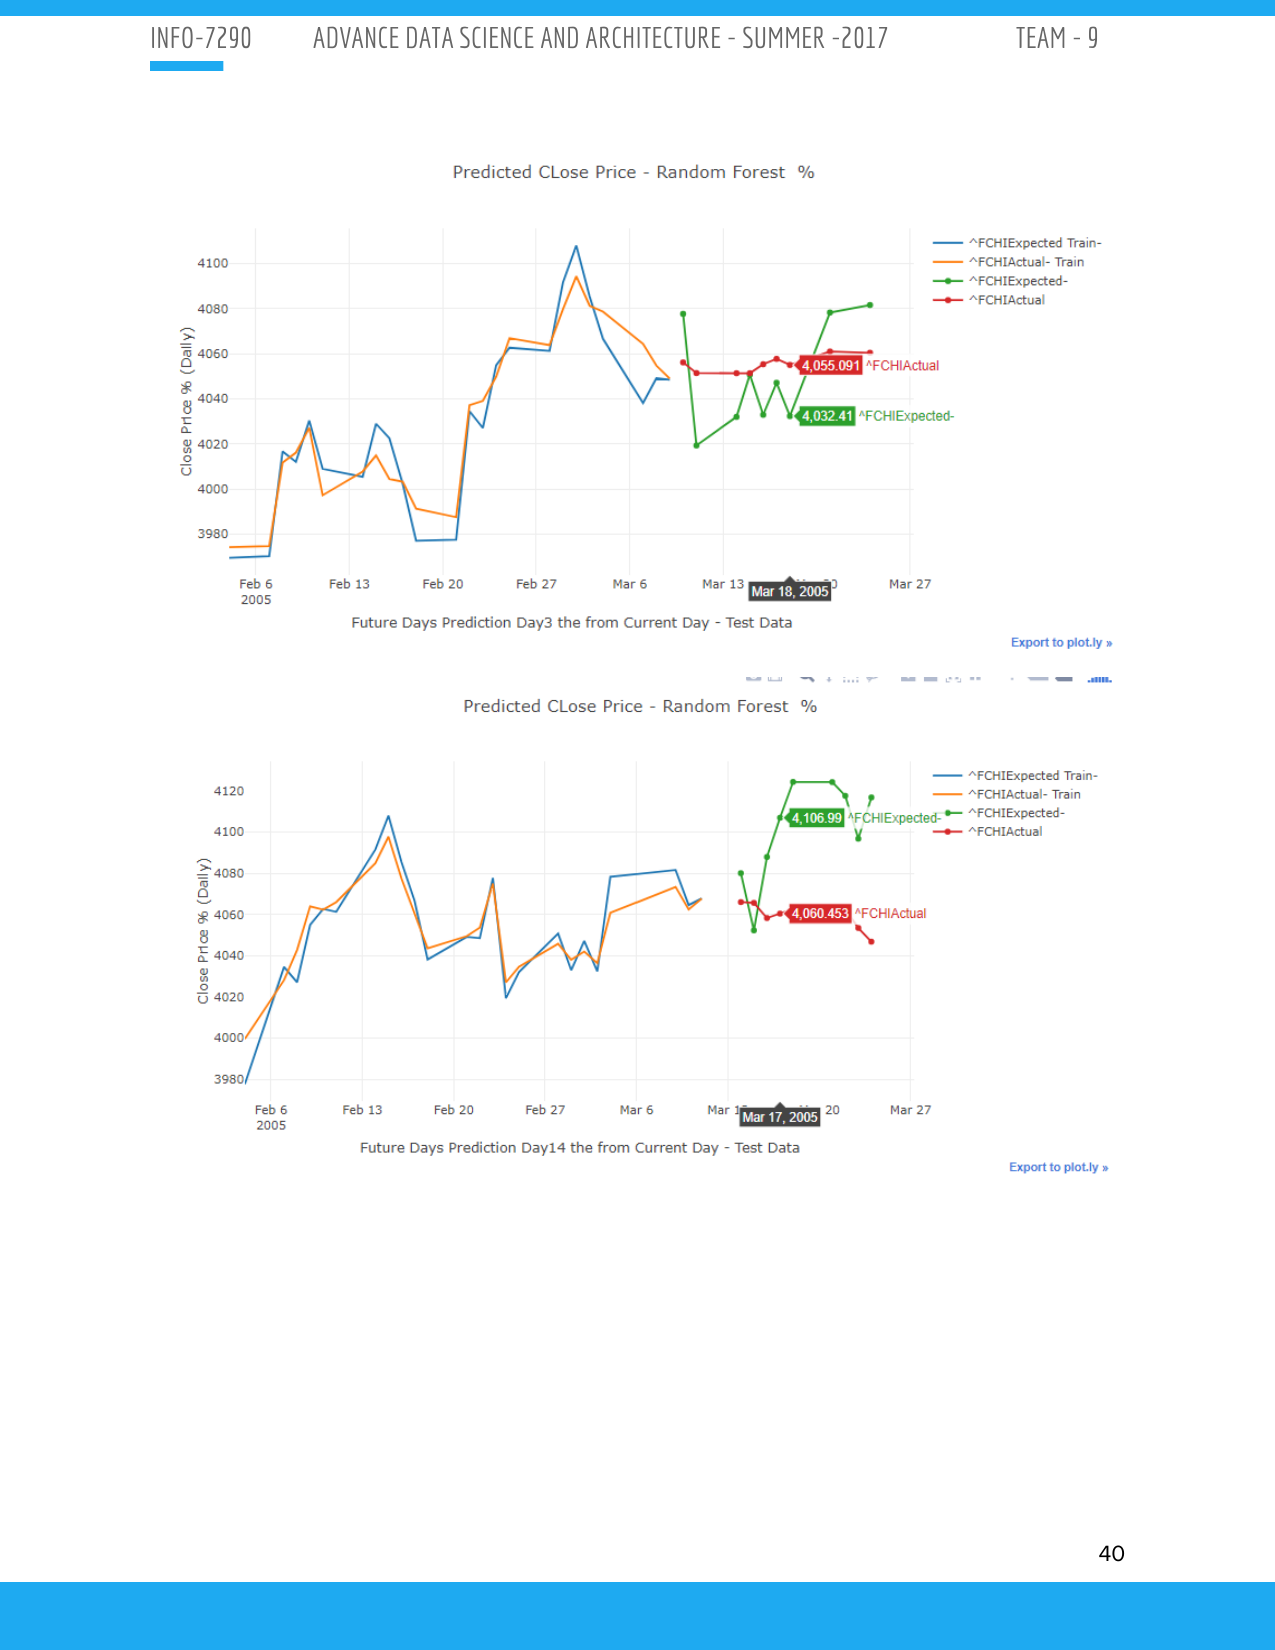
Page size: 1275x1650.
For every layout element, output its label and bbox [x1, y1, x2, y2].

picture [150, 61, 224, 71]
picture [0, 0, 1275, 16]
picture [150, 677, 1125, 1191]
picture [0, 1582, 1275, 1650]
picture [150, 150, 1125, 650]
